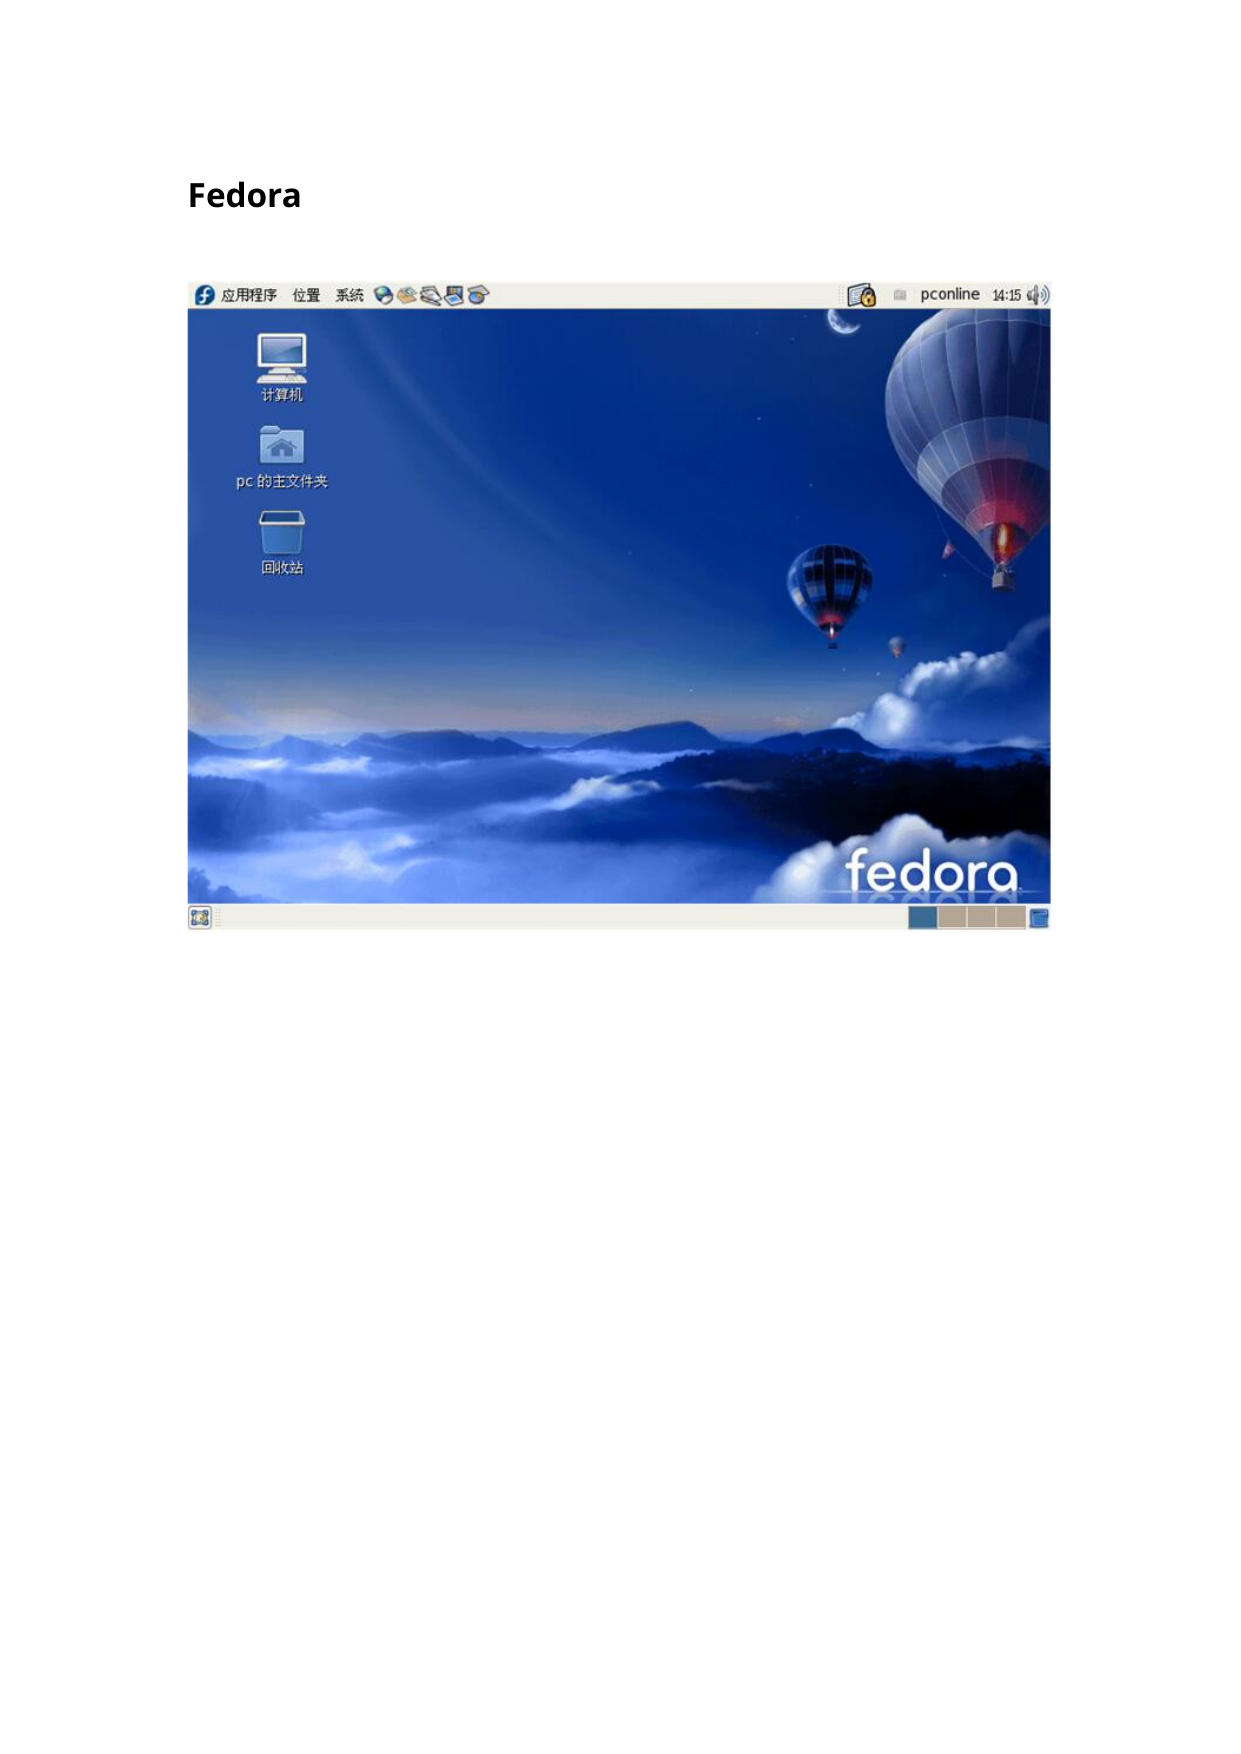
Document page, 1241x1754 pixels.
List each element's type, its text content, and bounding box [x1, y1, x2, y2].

subtitle Fedora [187, 162, 1053, 227]
picture [187, 281, 1053, 932]
